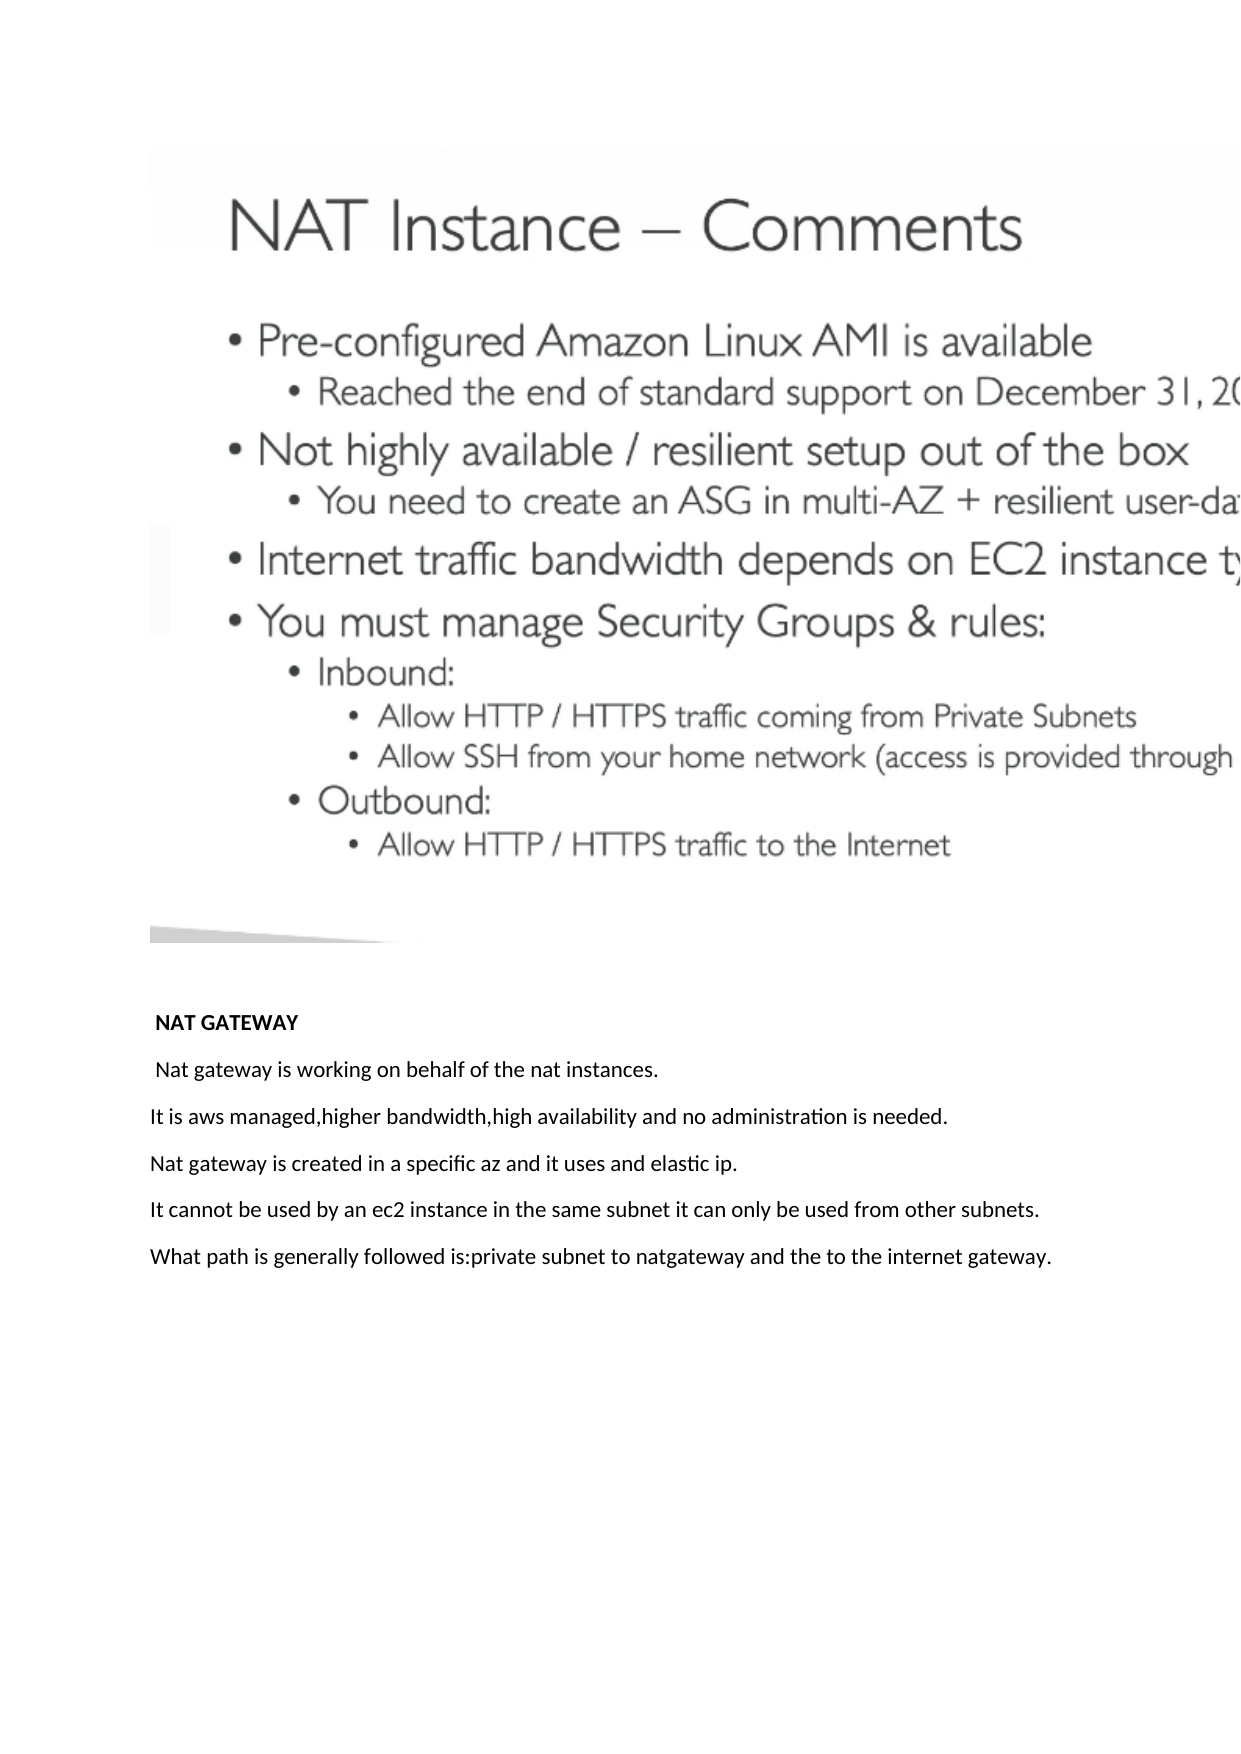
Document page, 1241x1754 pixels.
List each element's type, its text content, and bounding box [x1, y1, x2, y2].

text What path is generally followed is:private subnet to natgateway and the to the internet gateway. [150, 1242, 1090, 1270]
text Nat gateway is working on behalf of the nat instances. [150, 1055, 1090, 1083]
text NAT GATEWAY [150, 1008, 1090, 1036]
text It cannot be used by an ec2 instance in the same subnet it can only be used from other subnets. [150, 1196, 1090, 1223]
picture [150, 150, 1241, 943]
text It is aws managed,higher bandwidth,high availability and no administration is needed. [150, 1102, 1090, 1130]
text Nat gateway is created in a specific az and it uses and elastic ip. [150, 1149, 1090, 1177]
